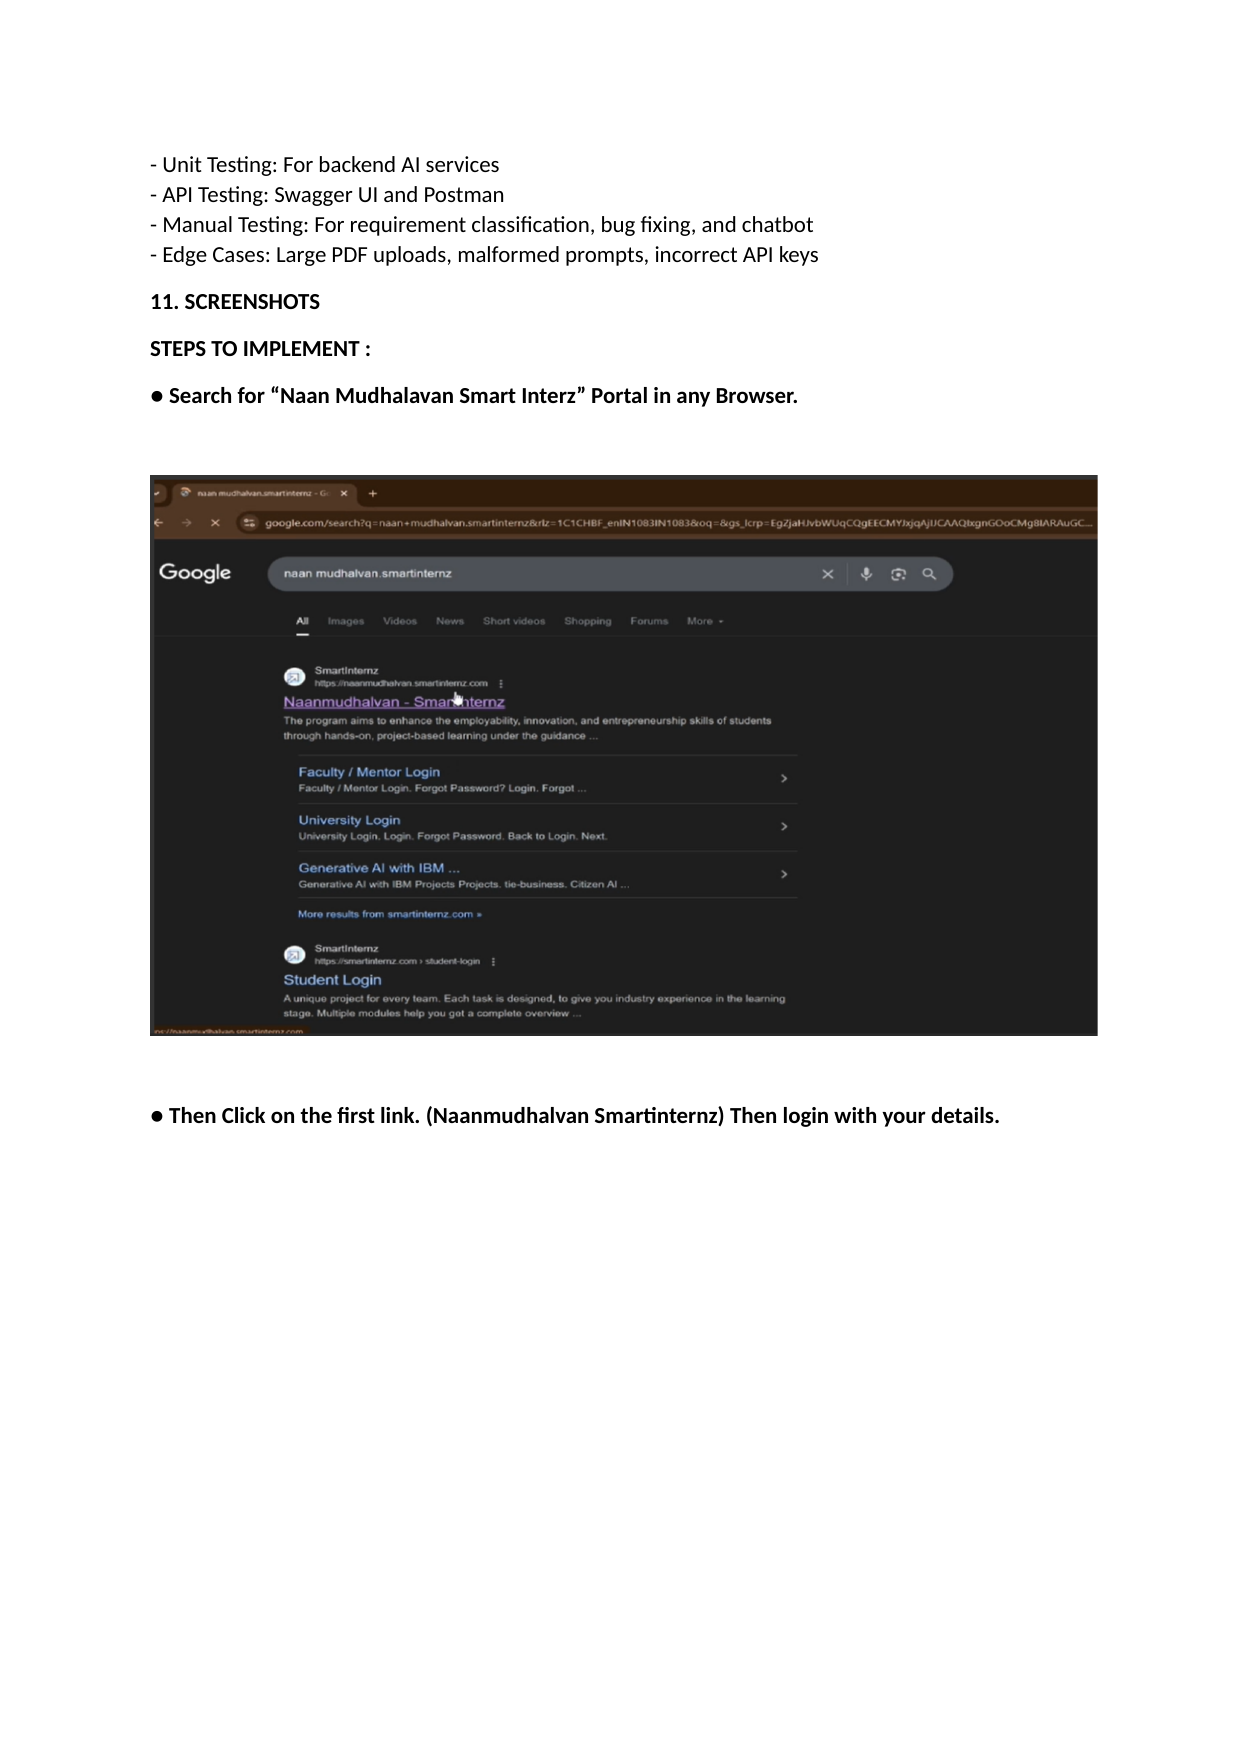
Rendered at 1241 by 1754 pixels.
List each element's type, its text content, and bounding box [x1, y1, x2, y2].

text - Unit Testing: For backend AI services - API Testing: Swagger UI and Postman - Manual Testing: For requirement classification, bug fixing, and chatbot - Edge Cases: Large PDF uploads, malformed prompts, incorrect API keys [150, 150, 1090, 269]
text ● Then Click on the first link. (Naanmudhalvan Smartinternz) Then login with your details. [150, 1101, 1090, 1129]
text STEPS TO IMPLEMENT : [150, 334, 1090, 362]
text 11. SCREENSHOTS [150, 287, 1090, 316]
picture [150, 475, 1098, 1036]
text ● Search for “Naan Mudhalavan Smart Interz” Portal in any Browser. [150, 381, 1090, 409]
